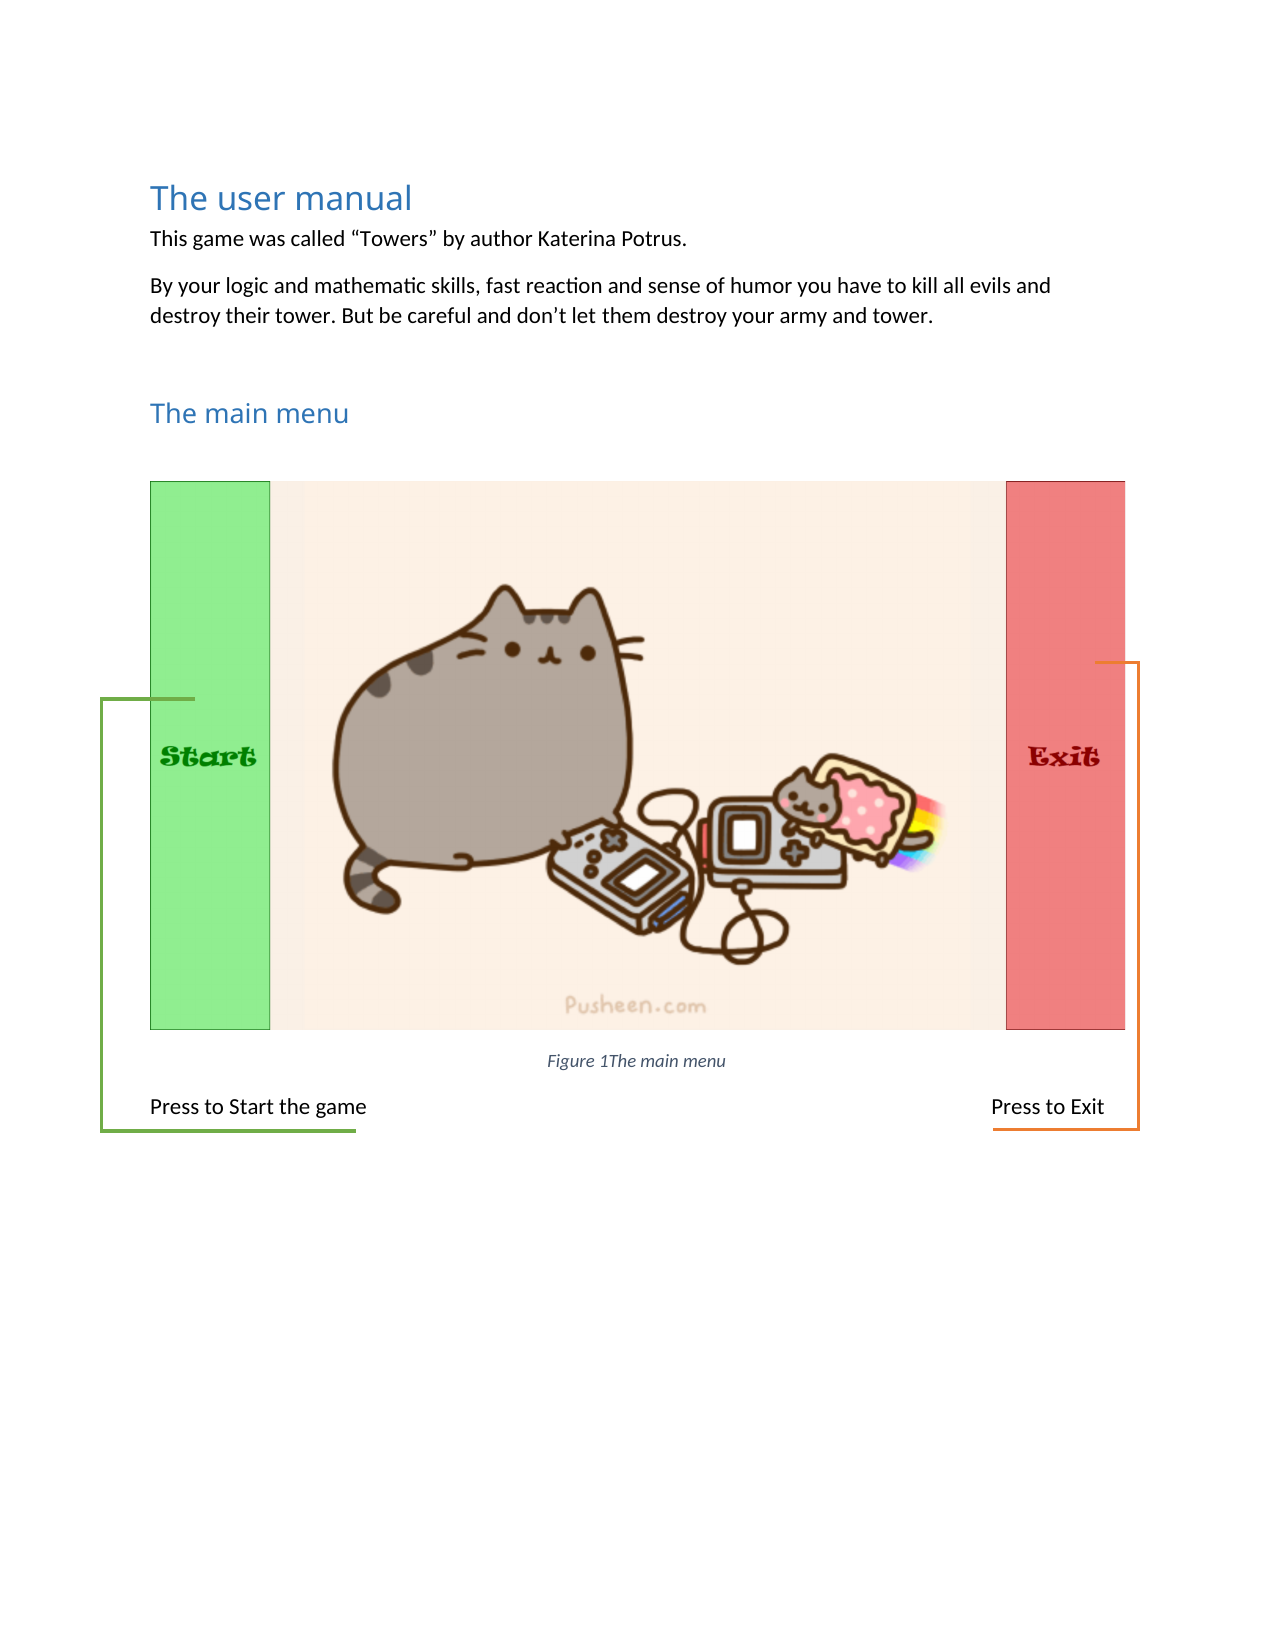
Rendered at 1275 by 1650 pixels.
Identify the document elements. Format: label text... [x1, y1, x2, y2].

subtitle The user manual [150, 175, 1125, 220]
text Press to Start the game Press to Exit [150, 1092, 1125, 1121]
text This game was called “Towers” by author Katerina Potrus. [150, 224, 1125, 252]
picture [150, 481, 1125, 1030]
text By your logic and mathematic skills, fast reaction and sense of humor you have to kill all evils and destroy their tower. But be careful and don’t let them destroy your army and tower. [150, 271, 1125, 329]
text Figure 1The main menu [150, 1049, 1125, 1072]
subtitle The main menu [150, 395, 1125, 432]
